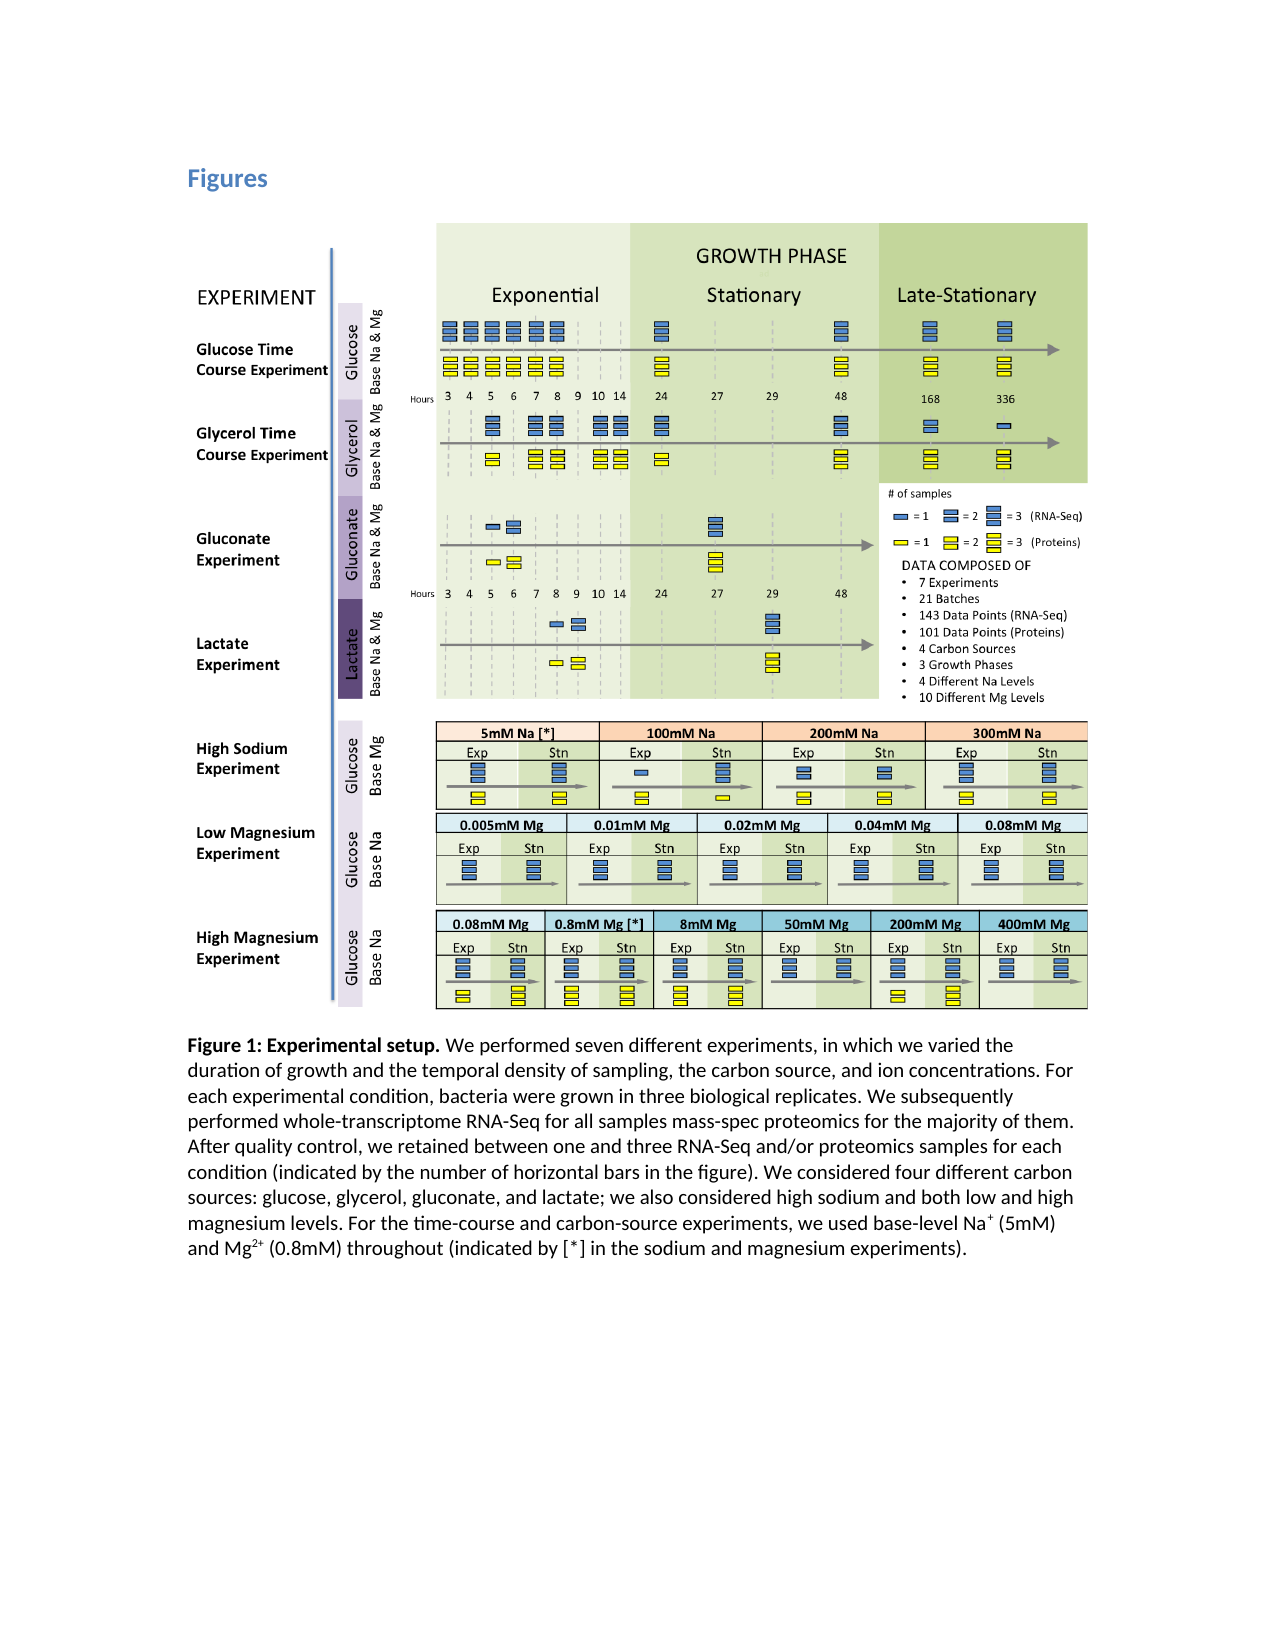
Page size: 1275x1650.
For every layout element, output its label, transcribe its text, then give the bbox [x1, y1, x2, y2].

picture [187, 223, 1088, 1011]
subtitle Figures [187, 161, 1087, 194]
text Figure 1: Experimental setup. We performed seven different experiments, in which we varied the duration of growth and the temporal density of sampling, the carbon source, and ion concentrations. For each experimental condition, bacteria were grown in three biological replicates. We subsequently performed whole-transcriptome RNA-Seq for all samples mass-spec proteomics for the majority of them. After quality control, we retained between one and three RNA-Seq and/or proteomics samples for each condition (indicated by the number of horizontal bars in the figure). We considered four different carbon sources: glucose, glycerol, gluconate, and lactate; we also considered high sodium and both low and high magnesium levels. For the time-course and carbon-source experiments, we used base-level Na+ (5mM) and Mg2+ (0.8mM) throughout (indicated by [*] in the sodium and magnesium experiments). [187, 1011, 1087, 1261]
